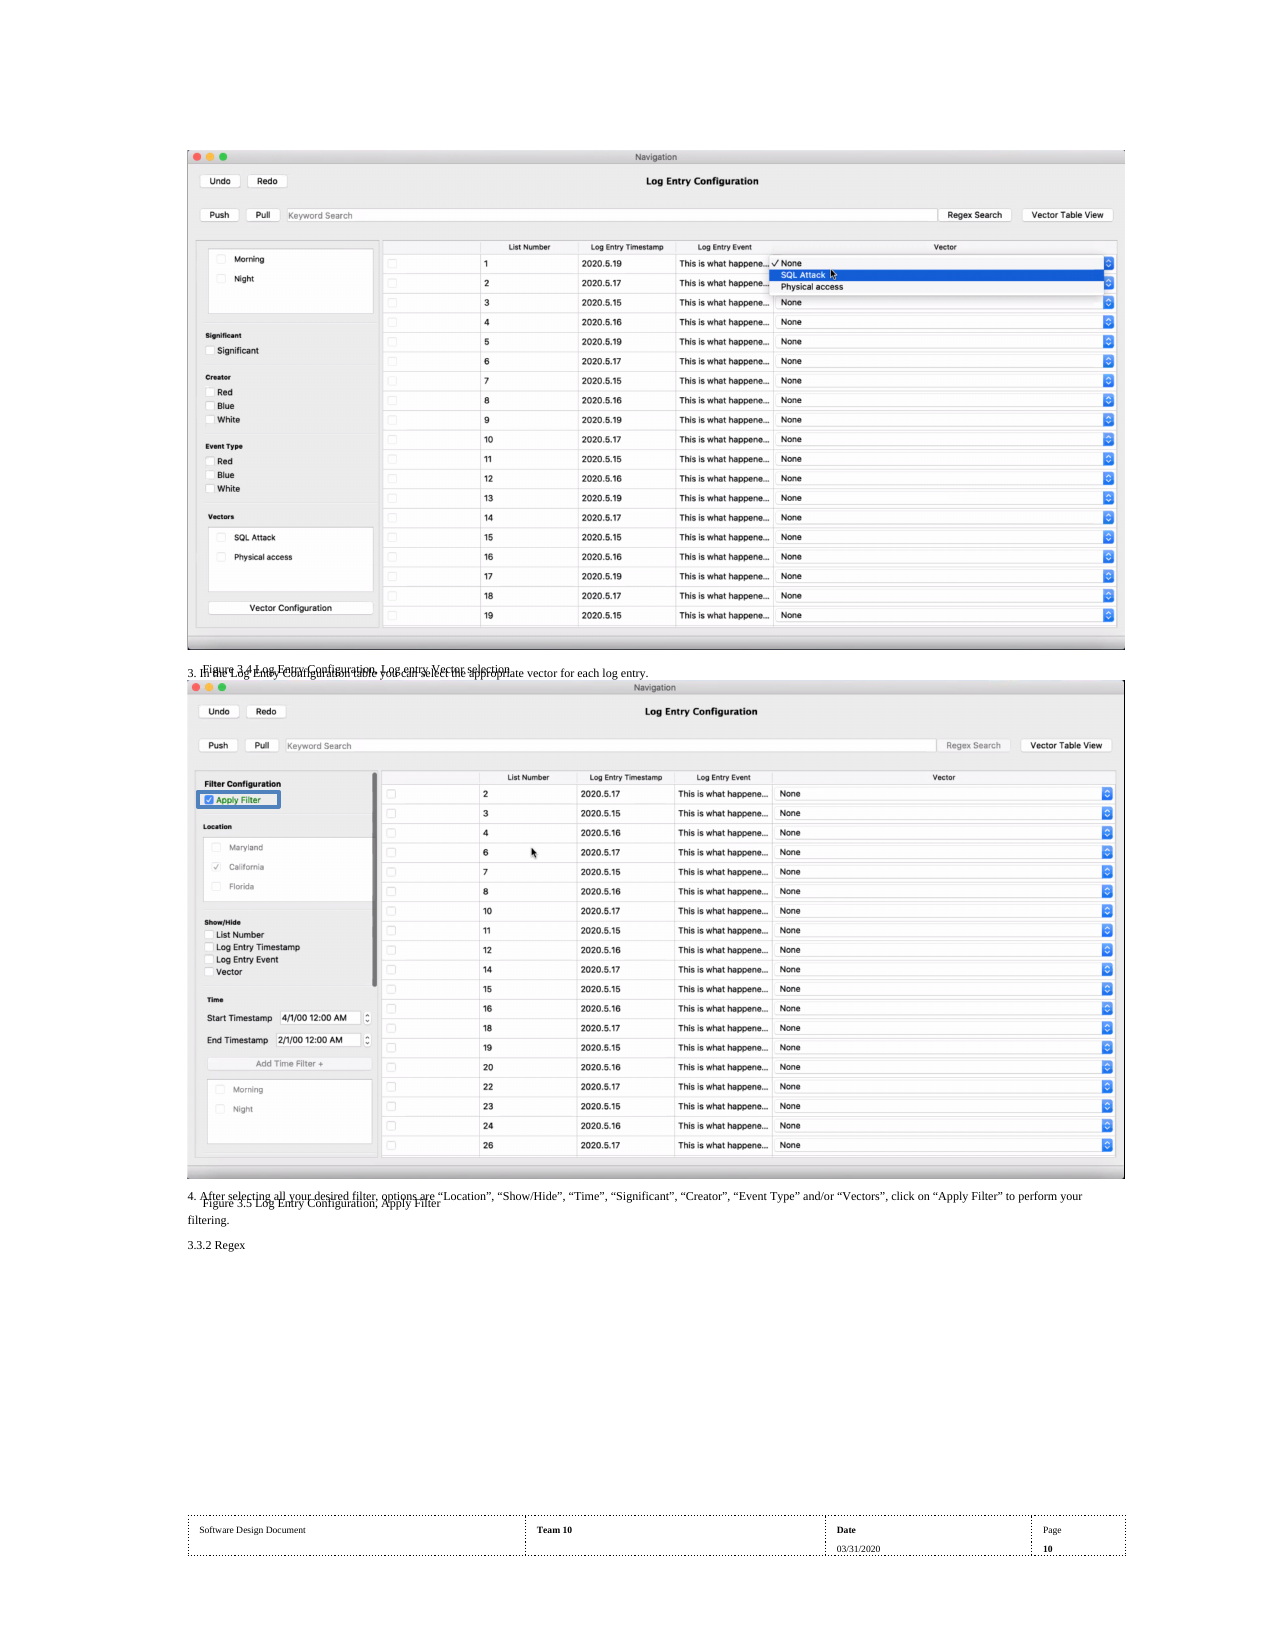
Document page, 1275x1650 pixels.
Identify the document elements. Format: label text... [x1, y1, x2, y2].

text 3. In the Log Entry Configuration table you can select the appropriate vector for each log entry. [187, 656, 1125, 680]
text 4. After selecting all your desired filter, options are “Location”, “Show/Hide”, “Time”, “Significant”, “Creator”, “Event Type” and/or “Vectors”, click on “Apply Filter” to perform your filtering. [187, 1179, 1125, 1227]
picture [187, 680, 1125, 1179]
picture [187, 150, 1125, 650]
text 3.3.2 Regex [187, 1228, 1125, 1252]
